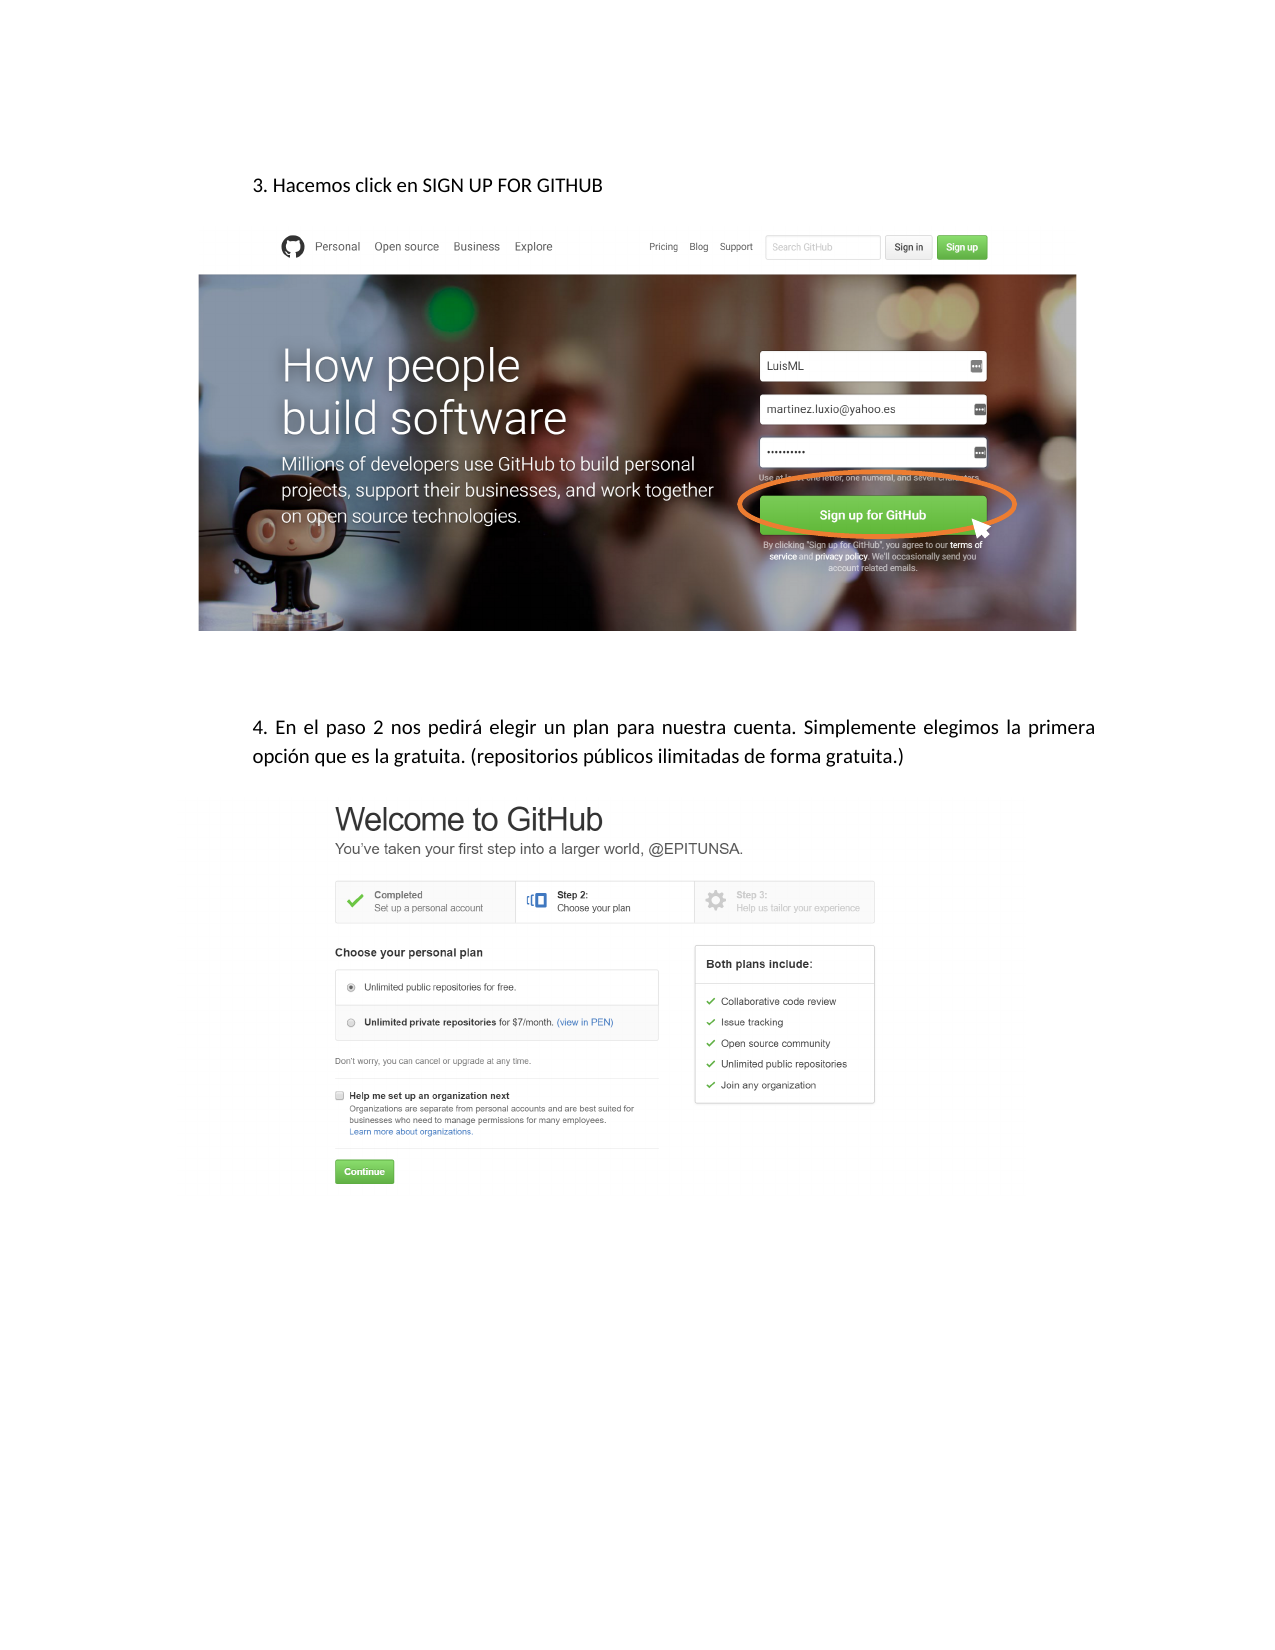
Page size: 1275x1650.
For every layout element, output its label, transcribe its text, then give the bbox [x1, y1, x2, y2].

text 3. Hacemos click en SIGN UP FOR GITHUB [177, 173, 1098, 198]
picture [177, 797, 1027, 1196]
picture [198, 226, 1077, 631]
text 4. En el paso 2 nos pedirá elegir un plan para nuestra cuenta. Simplemente elegimos la primera opción que es la gratuita. (repositorios públicos ilimitadas de forma gratuita.) [252, 714, 1098, 769]
